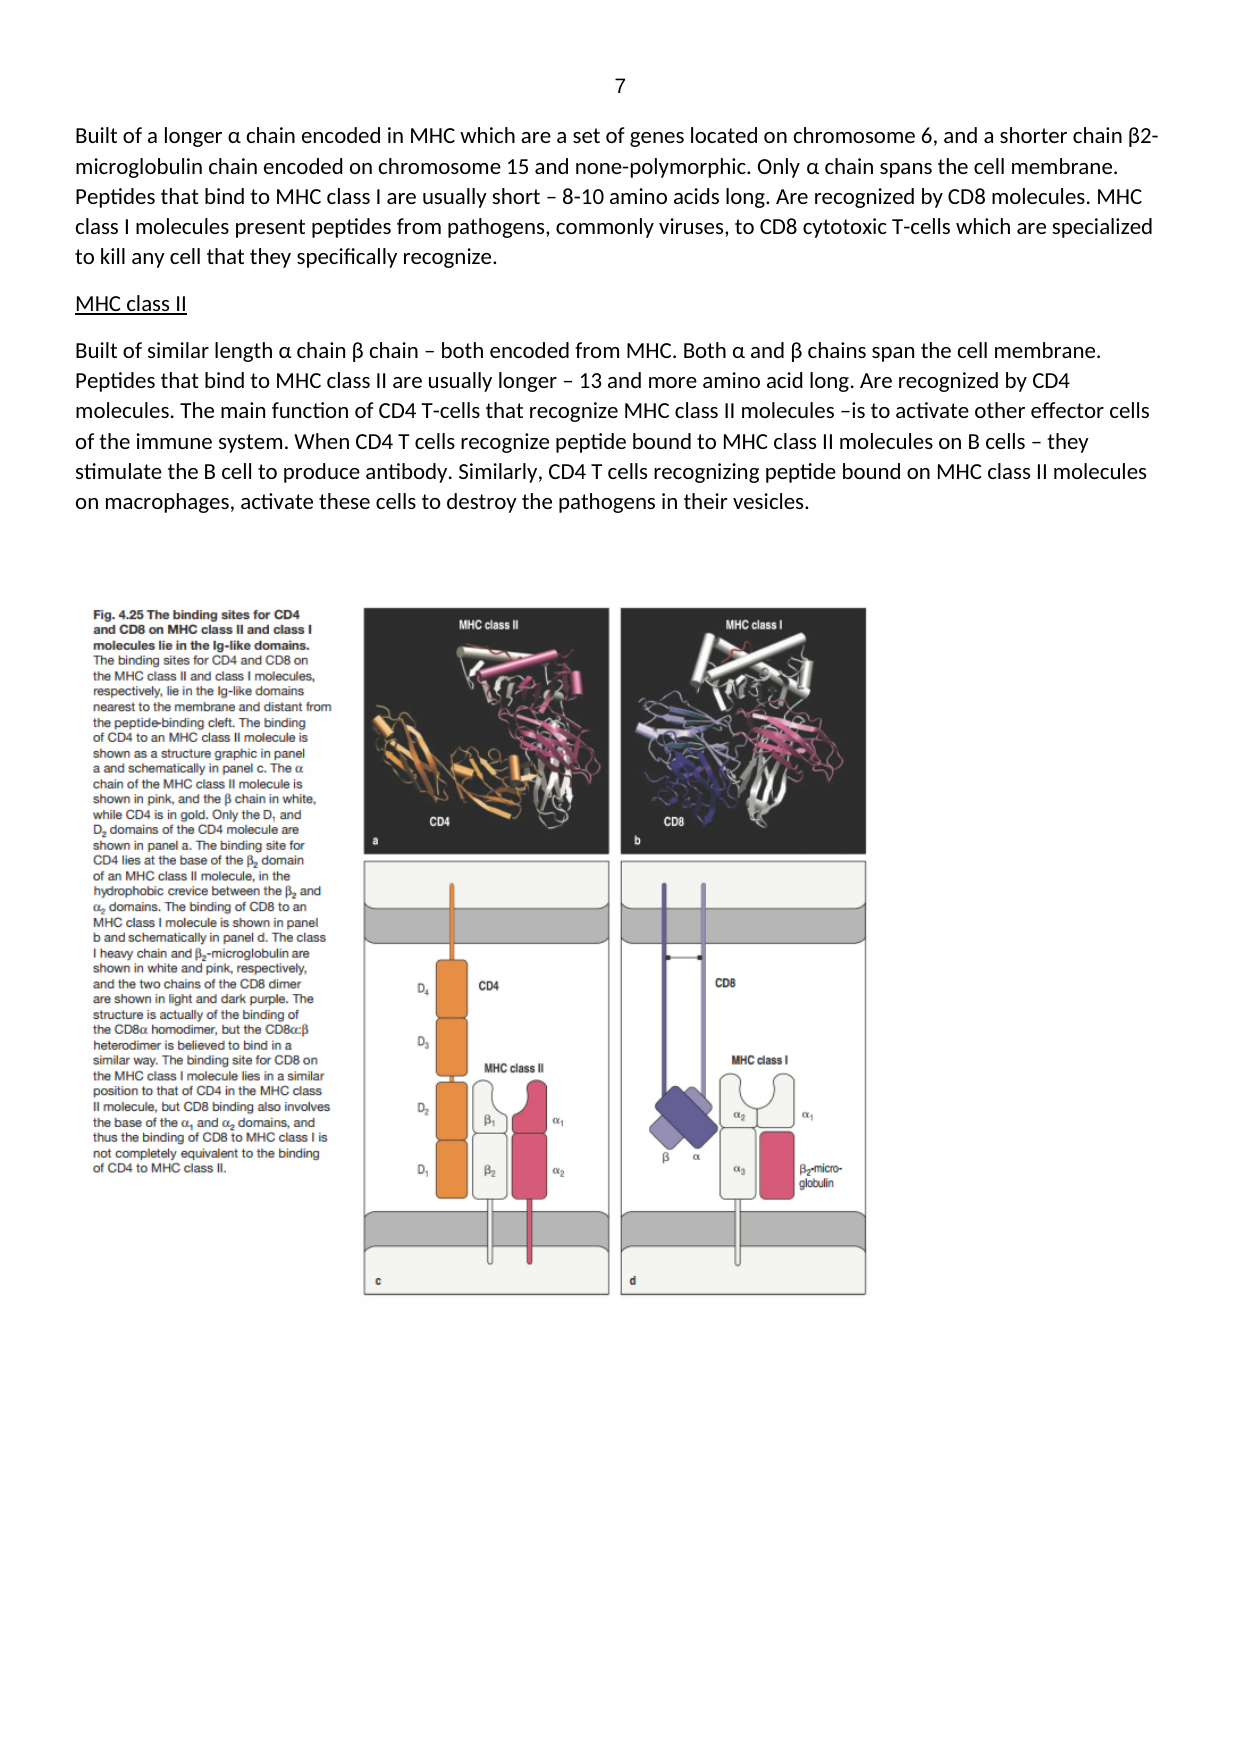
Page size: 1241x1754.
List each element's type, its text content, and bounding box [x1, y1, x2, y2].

text Built of similar length α chain β chain – both encoded from MHC. Both α and β chains span the cell membrane. Peptides that bind to MHC class II are usually longer – 13 and more amino acid long. Are recognized by CD4 molecules. The main function of CD4 T-cells that recognize MHC class II molecules –is to activate other effector cells of the immune system. When CD4 T cells recognize peptide bound to MHC class II molecules on B cells – they stimulate the B cell to produce antibody. Similarly, CD4 T cells recognizing peptide bound on MHC class II molecules on macrophages, activate these cells to destroy the pathogens in their vesicles. [75, 336, 1165, 515]
text Built of a longer α chain encoded in MHC which are a set of genes located on chromosome 6, and a shorter chain β2-microglobulin chain encoded on chromosome 15 and none-polymorphic. Only α chain spans the cell membrane. Peptides that bind to MHC class I are usually short – 8-10 amino acids long. Are recognized by CD8 molecules. MHC class I molecules present peptides from pathogens, commonly viruses, to CD8 cytotoxic T-cells which are specialized to kill any cell that they specifically recognize. [75, 122, 1165, 271]
text MHC class II [75, 289, 1165, 317]
picture [75, 592, 883, 1302]
